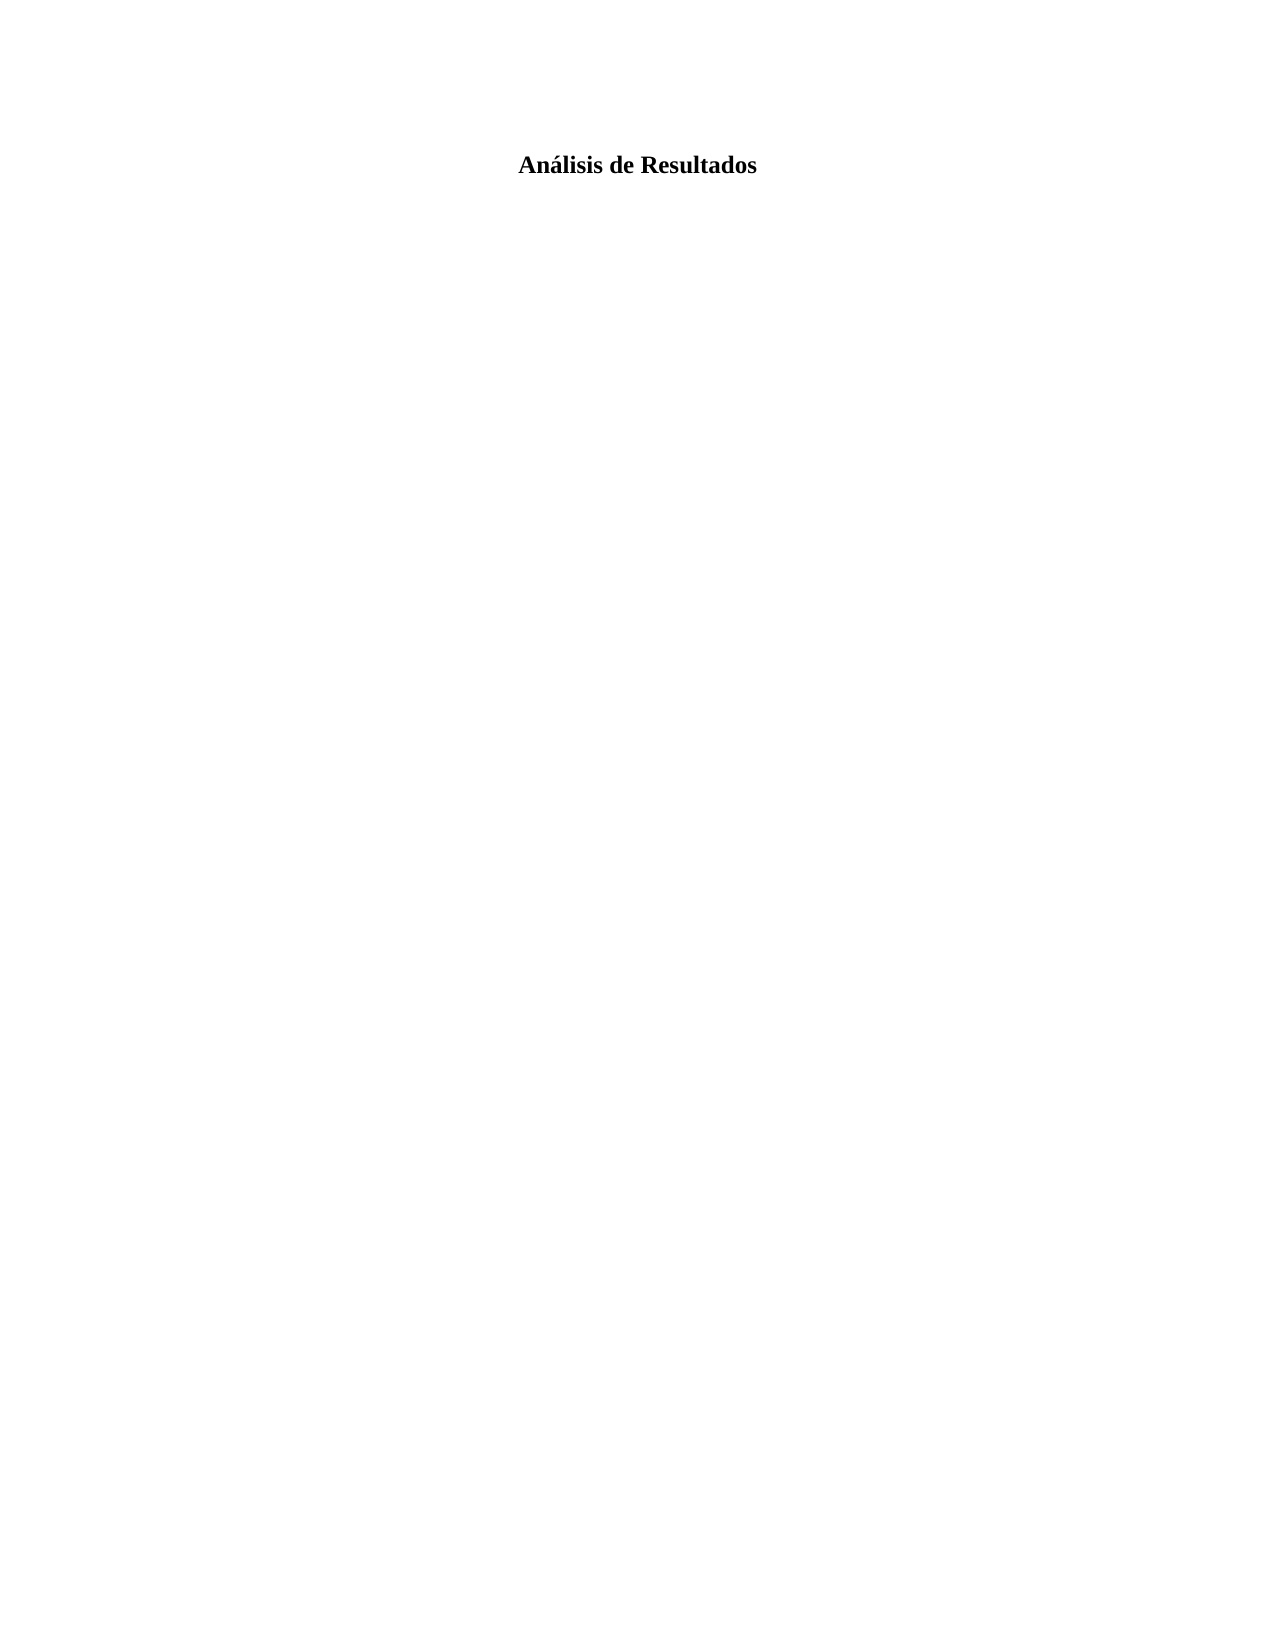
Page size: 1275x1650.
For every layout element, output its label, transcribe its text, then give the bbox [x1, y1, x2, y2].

subtitle Análisis de Resultados [150, 150, 1125, 179]
